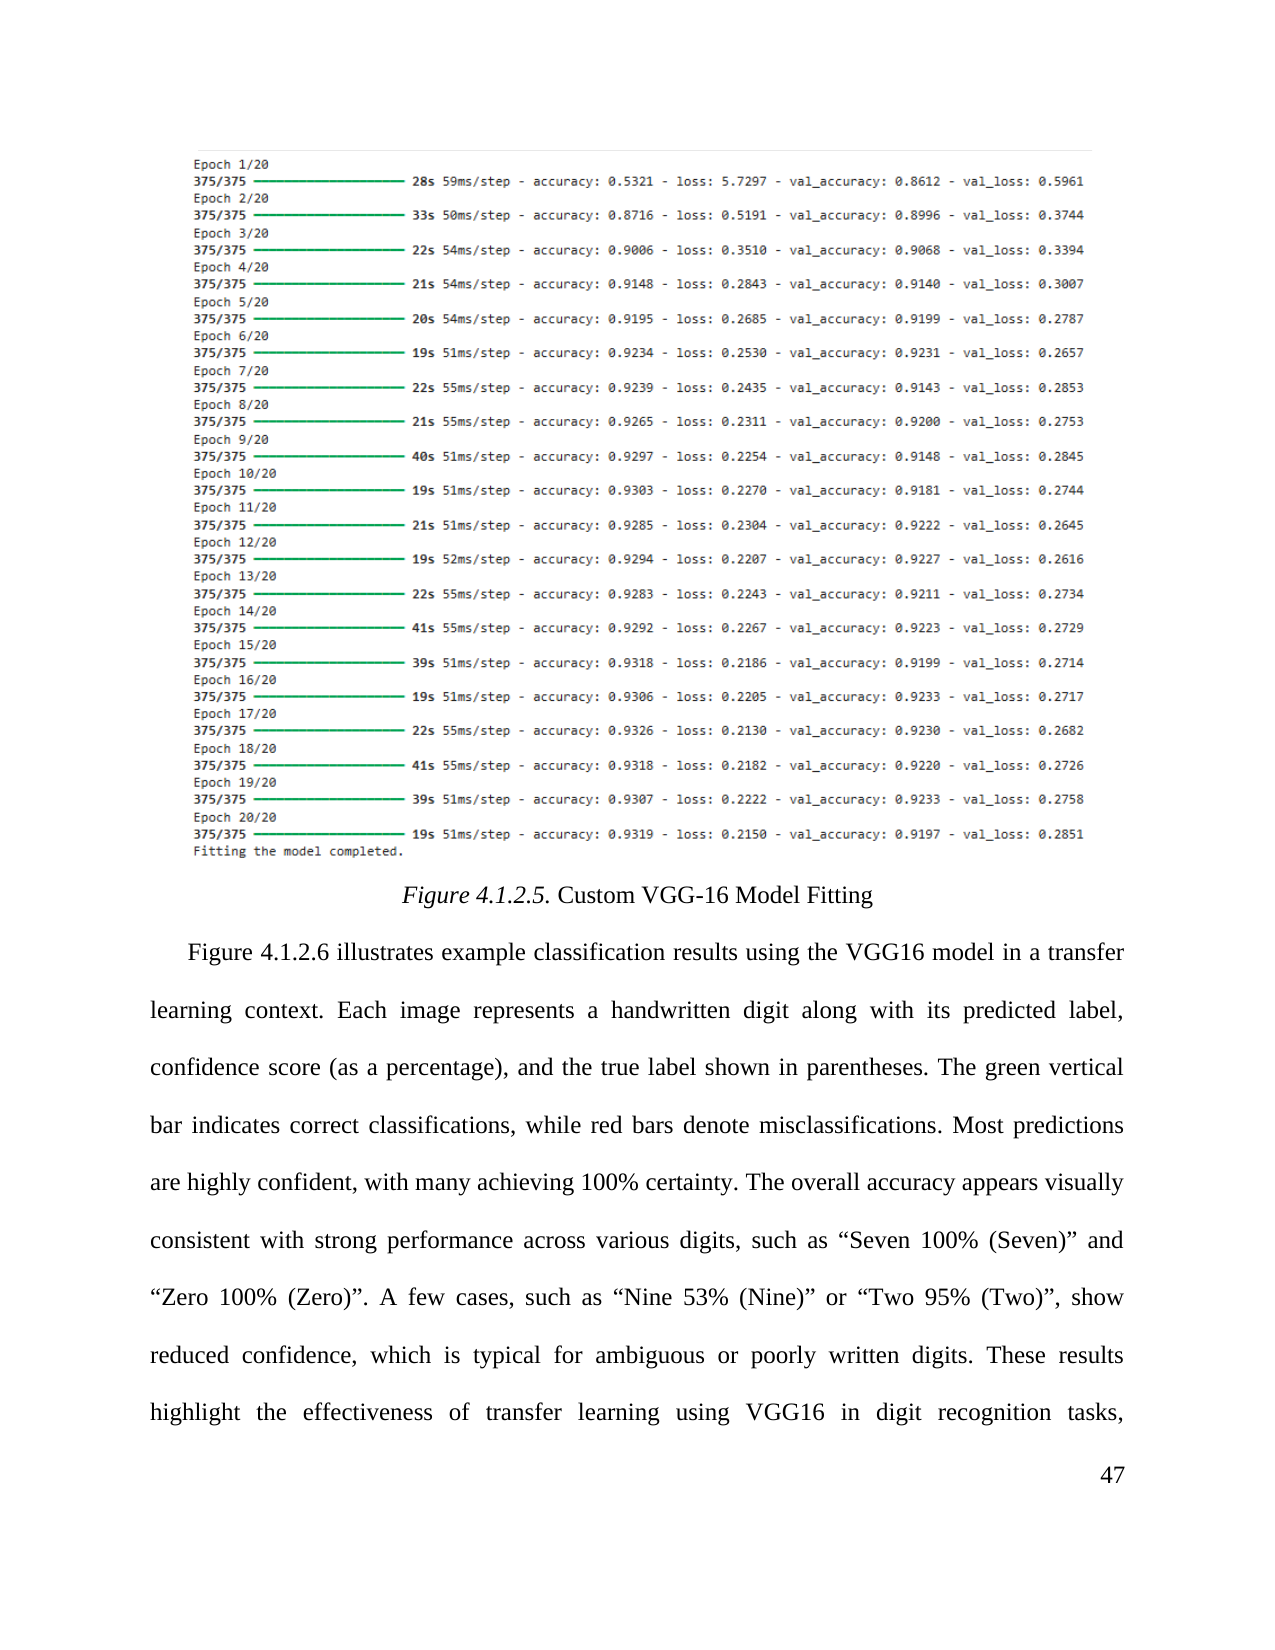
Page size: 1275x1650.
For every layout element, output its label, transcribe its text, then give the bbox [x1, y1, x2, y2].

text Figure 4.1.2.5. Custom VGG-16 Model Fitting [150, 880, 1125, 909]
picture [182, 150, 1093, 866]
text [150, 937, 1125, 1426]
